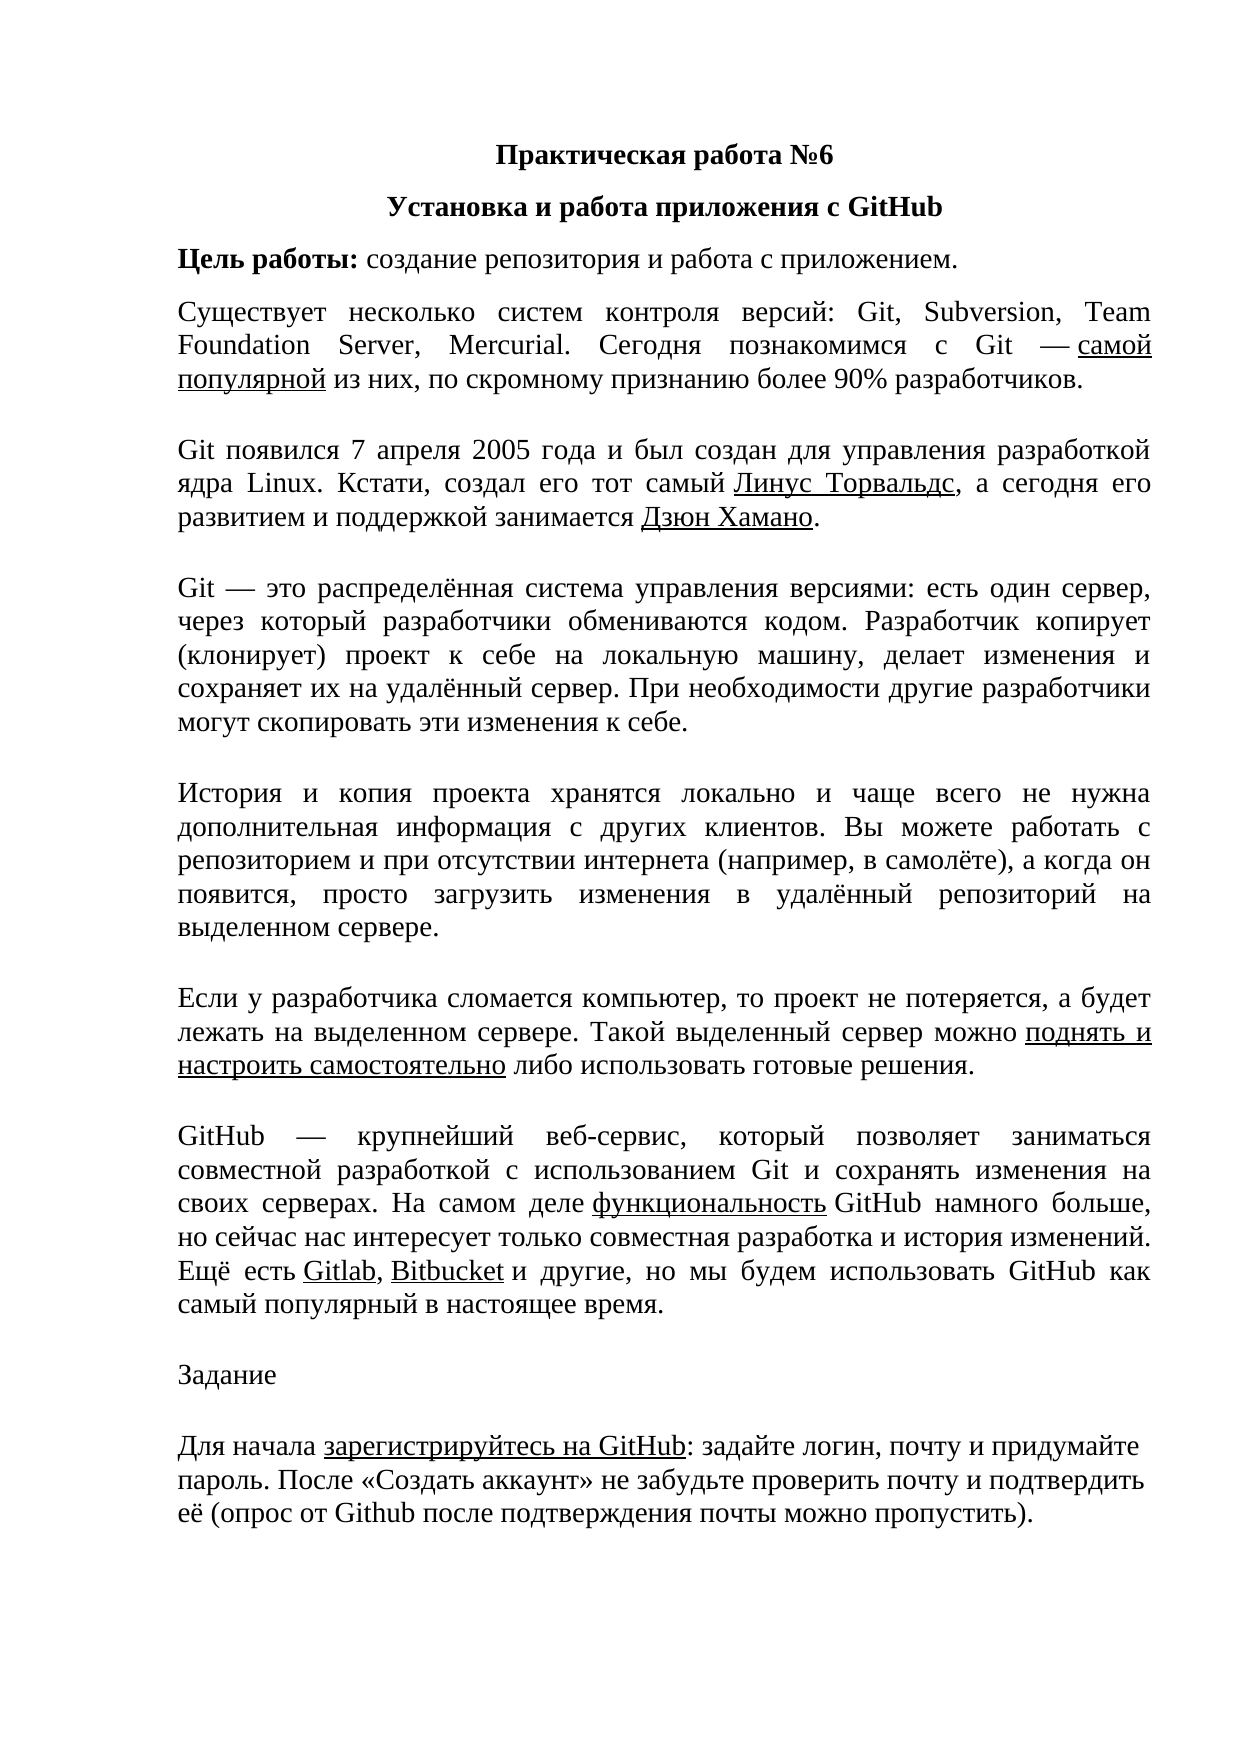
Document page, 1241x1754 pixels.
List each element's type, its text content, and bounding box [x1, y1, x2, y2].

text Если у разработчика сломается компьютер, то проект не потеряется, а будет лежать на выделенном сервере. Такой выделенный сервер можно поднять и настроить самостоятельно либо использовать готовые решения. [177, 980, 1152, 1081]
text Установка и работа приложения с GitHub [177, 189, 1152, 223]
text Git — это распределённая система управления версиями: есть один сервер, через который разработчики обмениваются кодом. Разработчик копирует (клонирует) проект к себе на локальную машину, делает изменения и сохраняет их на удалённый сервер. При необходимости другие разработчики могут скопировать эти изменения к себе. [177, 570, 1152, 738]
text Существует несколько систем контроля версий: Git, Subversion, Team Foundation Server, Mercurial. Сегодня познакомимся с Git — самой популярной из них, по скромному признанию более 90% разработчиков. [177, 294, 1152, 394]
text Практическая работа №6 [177, 137, 1152, 170]
text Задание [177, 1357, 1152, 1391]
text Git появился 7 апреля 2005 года и был создан для управления разработкой ядра Linux. Кстати, создал его тот самый Линус Торвальдс, а сегодня его развитием и поддержкой занимается Дзюн Хамано. [177, 432, 1152, 532]
text История и копия проекта хранятся локально и чаще всего не нужна дополнительная информация с других клиентов. Вы можете работать с репозиторием и при отсутствии интернета (например, в самолёте), а когда он появится, просто загрузить изменения в удалённый репозиторий на выделенном сервере. [177, 775, 1152, 943]
text GitHub — крупнейший веб-сервис, который позволяет заниматься совместной разработкой с использованием Git и сохранять изменения на своих серверах. На самом деле функциональность GitHub намного больше, но сейчас нас интересует только совместная разработка и история изменений. Ещё есть Gitlab, Bitbucket и другие, но мы будем использовать GitHub как самый популярный в настоящее время. [177, 1118, 1152, 1320]
text Цель работы: создание репозитория и работа с приложением. [177, 241, 1152, 275]
text Для начала зарегистрируйтесь на GitHub: задайте логин, почту и придумайте пароль. После «Создать аккаунт» не забудьте проверить почту и подтвердить её (опрос от Github после подтверждения почты можно пропустить). [177, 1428, 1152, 1529]
